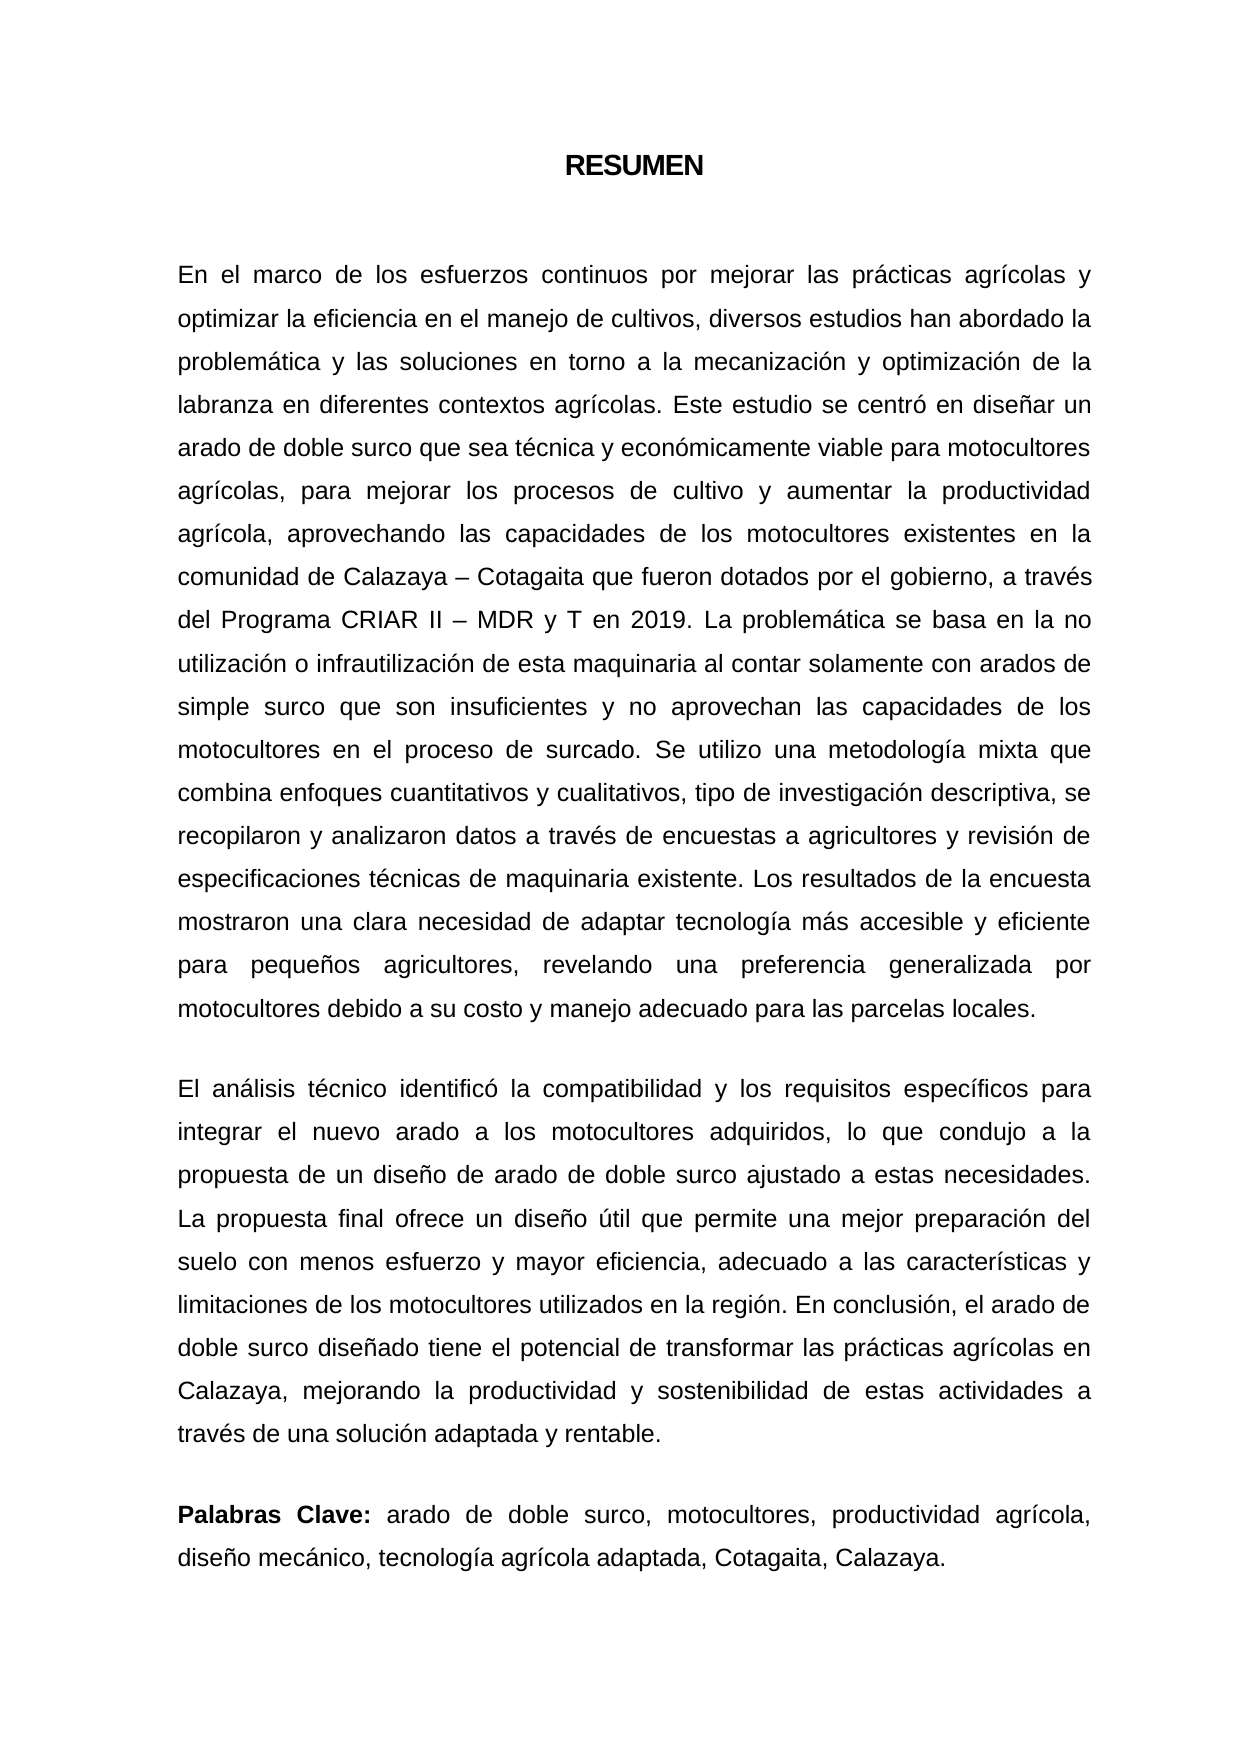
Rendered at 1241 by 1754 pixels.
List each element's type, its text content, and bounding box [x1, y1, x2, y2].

text Palabras Clave: arado de doble surco, motocultores, productividad agrícola, diseño mecánico, tecnología agrícola adaptada, Cotagaita, Calazaya. [177, 1500, 1092, 1572]
text El análisis técnico identificó la compatibilidad y los requisitos específicos para integrar el nuevo arado a los motocultores adquiridos, lo que condujo a la propuesta de un diseño de arado de doble surco ajustado a estas necesidades. La propuesta final ofrece un diseño útil que permite una mejor preparación del suelo con menos esfuerzo y mayor eficiencia, adecuado a las características y limitaciones de los motocultores utilizados en la región. En conclusión, el arado de doble surco diseñado tiene el potencial de transformar las prácticas agrícolas en Calazaya, mejorando la productividad y sostenibilidad de estas actividades a través de una solución adaptada y rentable. [177, 1074, 1092, 1448]
text En el marco de los esfuerzos continuos por mejorar las prácticas agrícolas y optimizar la eficiencia en el manejo de cultivos, diversos estudios han abordado la problemática y las soluciones en torno a la mecanización y optimización de la labranza en diferentes contextos agrícolas. Este estudio se centró en diseñar un arado de doble surco que sea técnica y económicamente viable para motocultores agrícolas, para mejorar los procesos de cultivo y aumentar la productividad agrícola, aprovechando las capacidades de los motocultores existentes en la comunidad de Calazaya – Cotagaita que fueron dotados por el gobierno, a través del Programa CRIAR II – MDR y T en 2019. La problemática se basa en la no utilización o infrautilización de esta maquinaria al contar solamente con arados de simple surco que son insuficientes y no aprovechan las capacidades de los motocultores en el proceso de surcado. Se utilizo una metodología mixta que combina enfoques cuantitativos y cualitativos, tipo de investigación descriptiva, se recopilaron y analizaron datos a través de encuestas a agricultores y revisión de especificaciones técnicas de maquinaria existente. Los resultados de la encuesta mostraron una clara necesidad de adaptar tecnología más accesible y eficiente para pequeños agricultores, revelando una preferencia generalizada por motocultores debido a su costo y manejo adecuado para las parcelas locales. [177, 261, 1092, 1022]
title RESUMEN [177, 148, 1092, 181]
